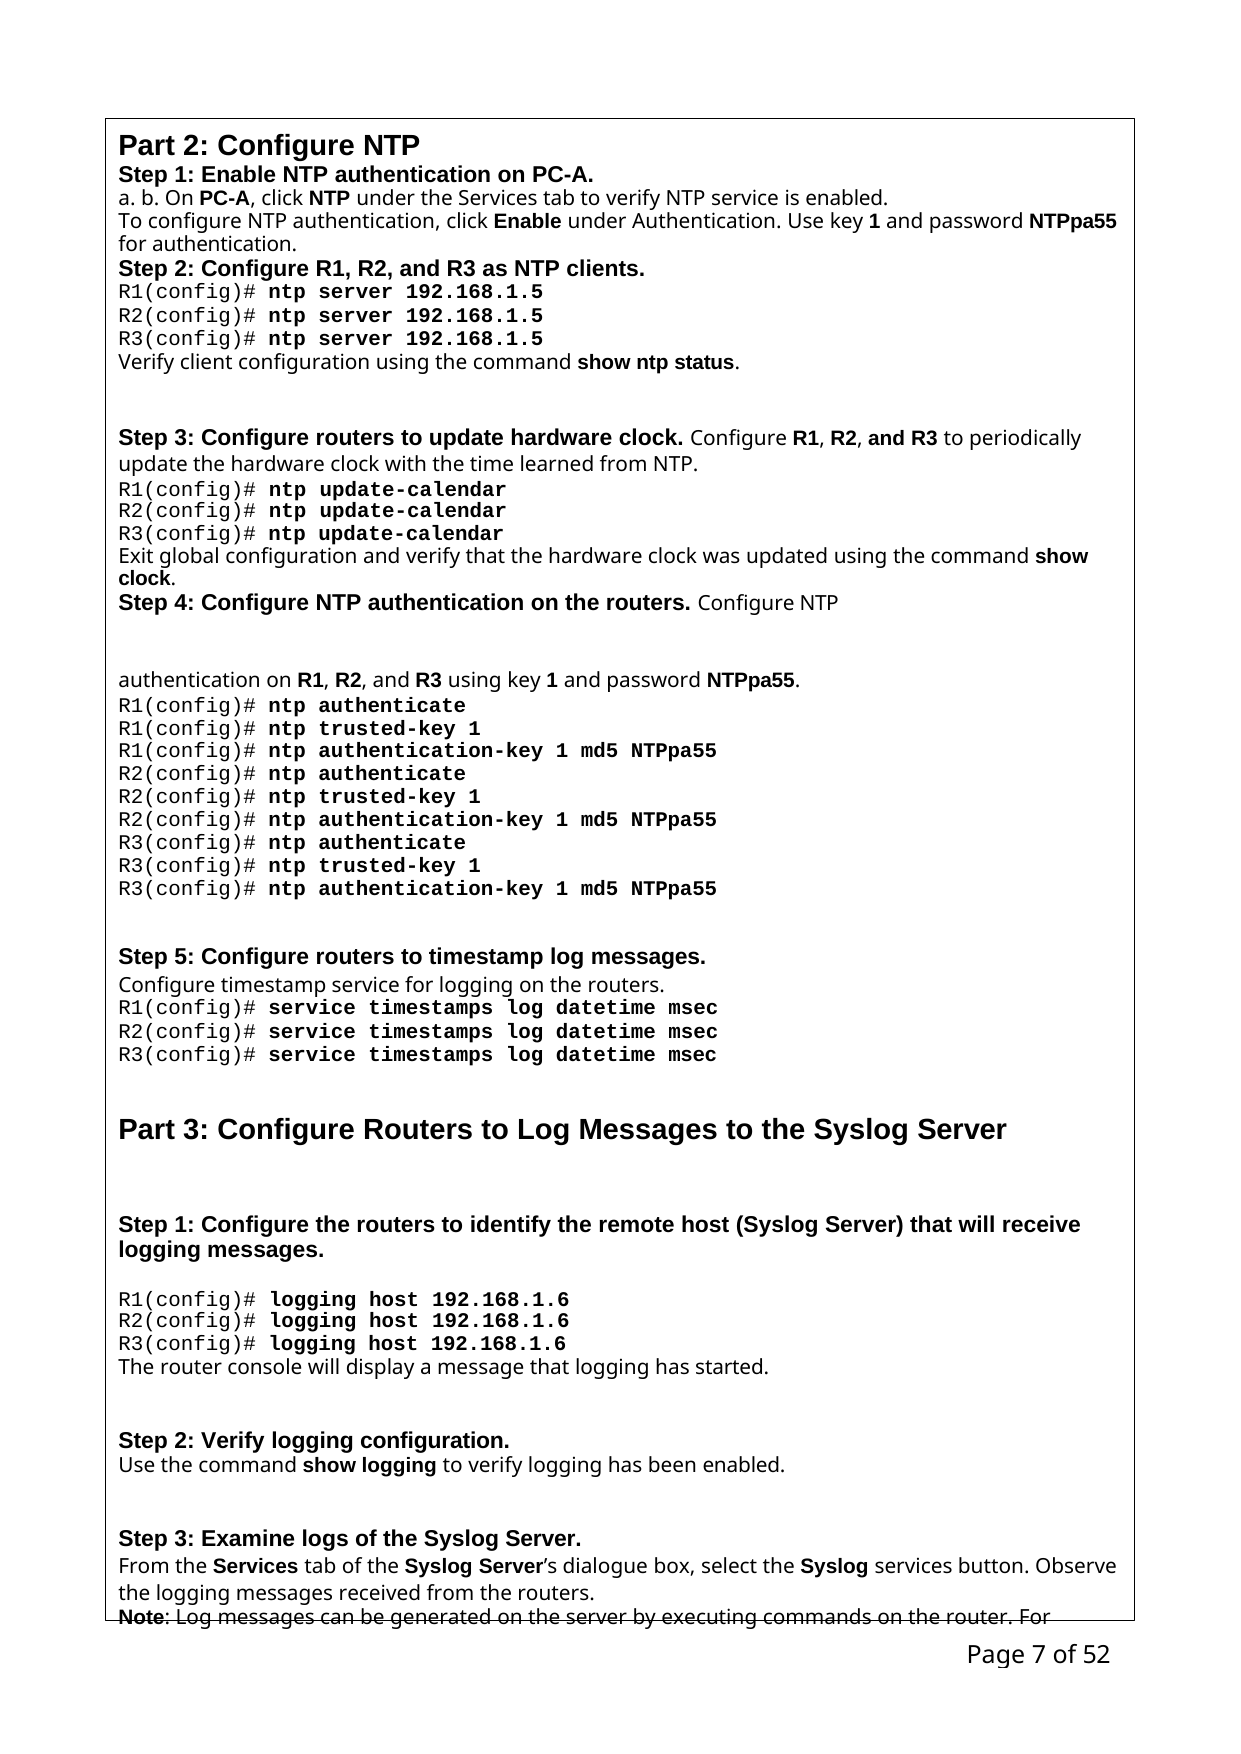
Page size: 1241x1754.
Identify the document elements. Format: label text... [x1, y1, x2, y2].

subtitle Step 2: Verify logging configuration. [118, 1428, 1137, 1453]
text From the Services tab of the Syslog Server’s dialogue box, select the Syslog services button. Observe the logging messages received from the routers. [118, 1552, 1137, 1606]
text R2(config)# ntp authenticate [118, 762, 1137, 785]
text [118, 1606, 1137, 1629]
text Exit global configuration and verify that the hardware clock was updated using the command show clock. [118, 546, 1137, 590]
text Configure timestamp service for logging on the routers. R1(config)# service timestamps log datetime msec R2(config)# service timestamps log datetime msec R3(config)# service timestamps log datetime msec [118, 970, 720, 1067]
subtitle Step 5: Configure routers to timestamp log messages. [118, 944, 1137, 970]
text R1(config)# ntp authenticate [118, 693, 1137, 717]
text R2(config)# ntp authentication-key 1 md5 NTPpa55 [118, 808, 1137, 831]
text R1(config)# ntp authentication-key 1 md5 NTPpa55 [118, 739, 1137, 762]
text Use the command show logging to verify logging has been enabled. [118, 1453, 1137, 1477]
text authentication on R1, R2, and R3 using key 1 and password NTPpa55. [118, 665, 1137, 693]
subtitle Step 3: Examine logs of the Syslog Server. [118, 1526, 1137, 1552]
text R1(config)# ntp update-calendar R2(config)# ntp update-calendar R3(config)# ntp update-calendar [118, 478, 507, 546]
text R3(config)# ntp trusted-key 1 [118, 854, 1137, 877]
text R3(config)# ntp authentication-key 1 md5 NTPpa55 [118, 877, 1137, 900]
text To configure NTP authentication, click Enable under Authentication. Use key 1 and password NTPpa55 [118, 210, 1137, 233]
text for authentication. [118, 233, 1137, 256]
text Step 2: Configure R1, R2, and R3 as NTP clients. R1(config)# ntp server 192.168.1.5 R2(config)# ntp server 192.168.1.5 R3(config)# ntp server 192.168.1.5 [118, 256, 664, 351]
subtitle Step 1: Configure the routers to identify the remote host (Syslog Server) that will receive logging messages. [118, 1212, 1137, 1262]
text Verify client configuration using the command show ntp status. [118, 351, 1137, 374]
text The router console will display a message that logging has started. [118, 1356, 1137, 1379]
text R2(config)# ntp trusted-key 1 [118, 785, 1137, 808]
subtitle Part 2: Configure NTP [118, 129, 1137, 162]
text R3(config)# ntp authenticate [118, 831, 1137, 854]
text a. b. On PC-A, click NTP under the Services tab to verify NTP service is enabled. [118, 187, 1137, 210]
subtitle Step 1: Enable NTP authentication on PC-A. [118, 162, 1137, 187]
text Step 3: Configure routers to update hardware clock. Configure R1, R2, and R3 to periodically update the hardware clock with the time learned from NTP. [118, 423, 1117, 477]
text R1(config)# ntp trusted-key 1 [118, 717, 1137, 739]
subtitle Part 3: Configure Routers to Log Messages to the Syslog Server [118, 1112, 1137, 1146]
subtitle Step 4: Configure NTP authentication on the routers. Configure NTP [118, 590, 1137, 615]
text R1(config)# logging host 192.168.1.6 R2(config)# logging host 192.168.1.6 R3(config)# logging host 192.168.1.6 [118, 1288, 569, 1356]
